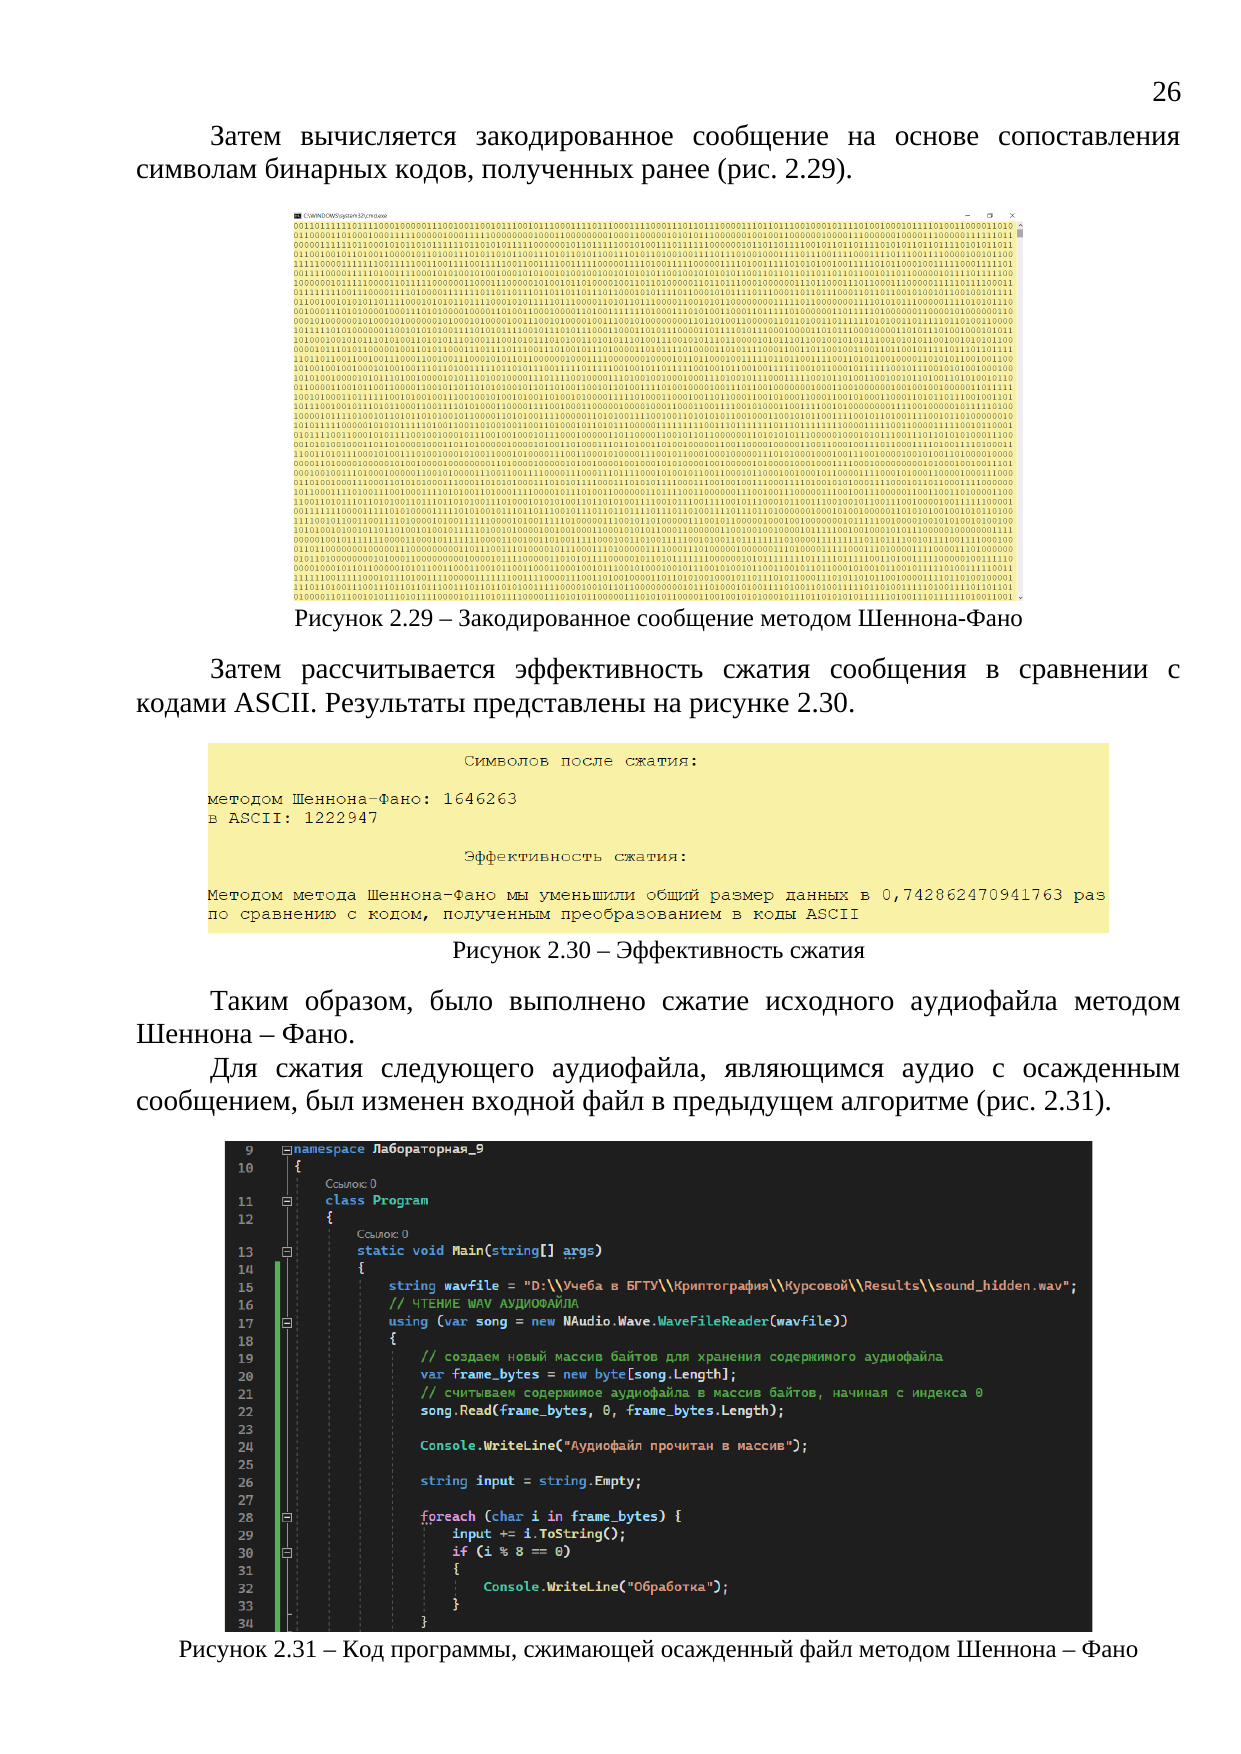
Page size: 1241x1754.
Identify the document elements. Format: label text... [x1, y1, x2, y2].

text Таким образом, было выполнено сжатие исходного аудиофайла методом Шеннона – Фано. [136, 983, 1181, 1050]
text Для сжатия следующего аудиофайла, являющимся аудио с осажденным сообщением, был изменен входной файл в предыдущем алгоритме (рис. 2.31). [136, 1050, 1181, 1117]
text Рисунок 2.29 – Закодированное сообщение методом Шеннона-Фано [136, 603, 1181, 632]
text Рисунок 2.30 – Эффективность сжатия [136, 935, 1181, 964]
picture [207, 743, 1110, 933]
picture [224, 1141, 1093, 1632]
picture [293, 210, 1023, 601]
text Затем вычисляется закодированное сообщение на основе сопоставления символам бинарных кодов, полученных ранее (рис. 2.29). [136, 118, 1181, 185]
text Рисунок 2.31 – Код программы, сжимающей осажденный файл методом Шеннона – Фано [136, 1634, 1181, 1663]
text Затем рассчитывается эффективность сжатия сообщения в сравнении с кодами ASCII. Результаты представлены на рисунке 2.30. [136, 651, 1181, 718]
